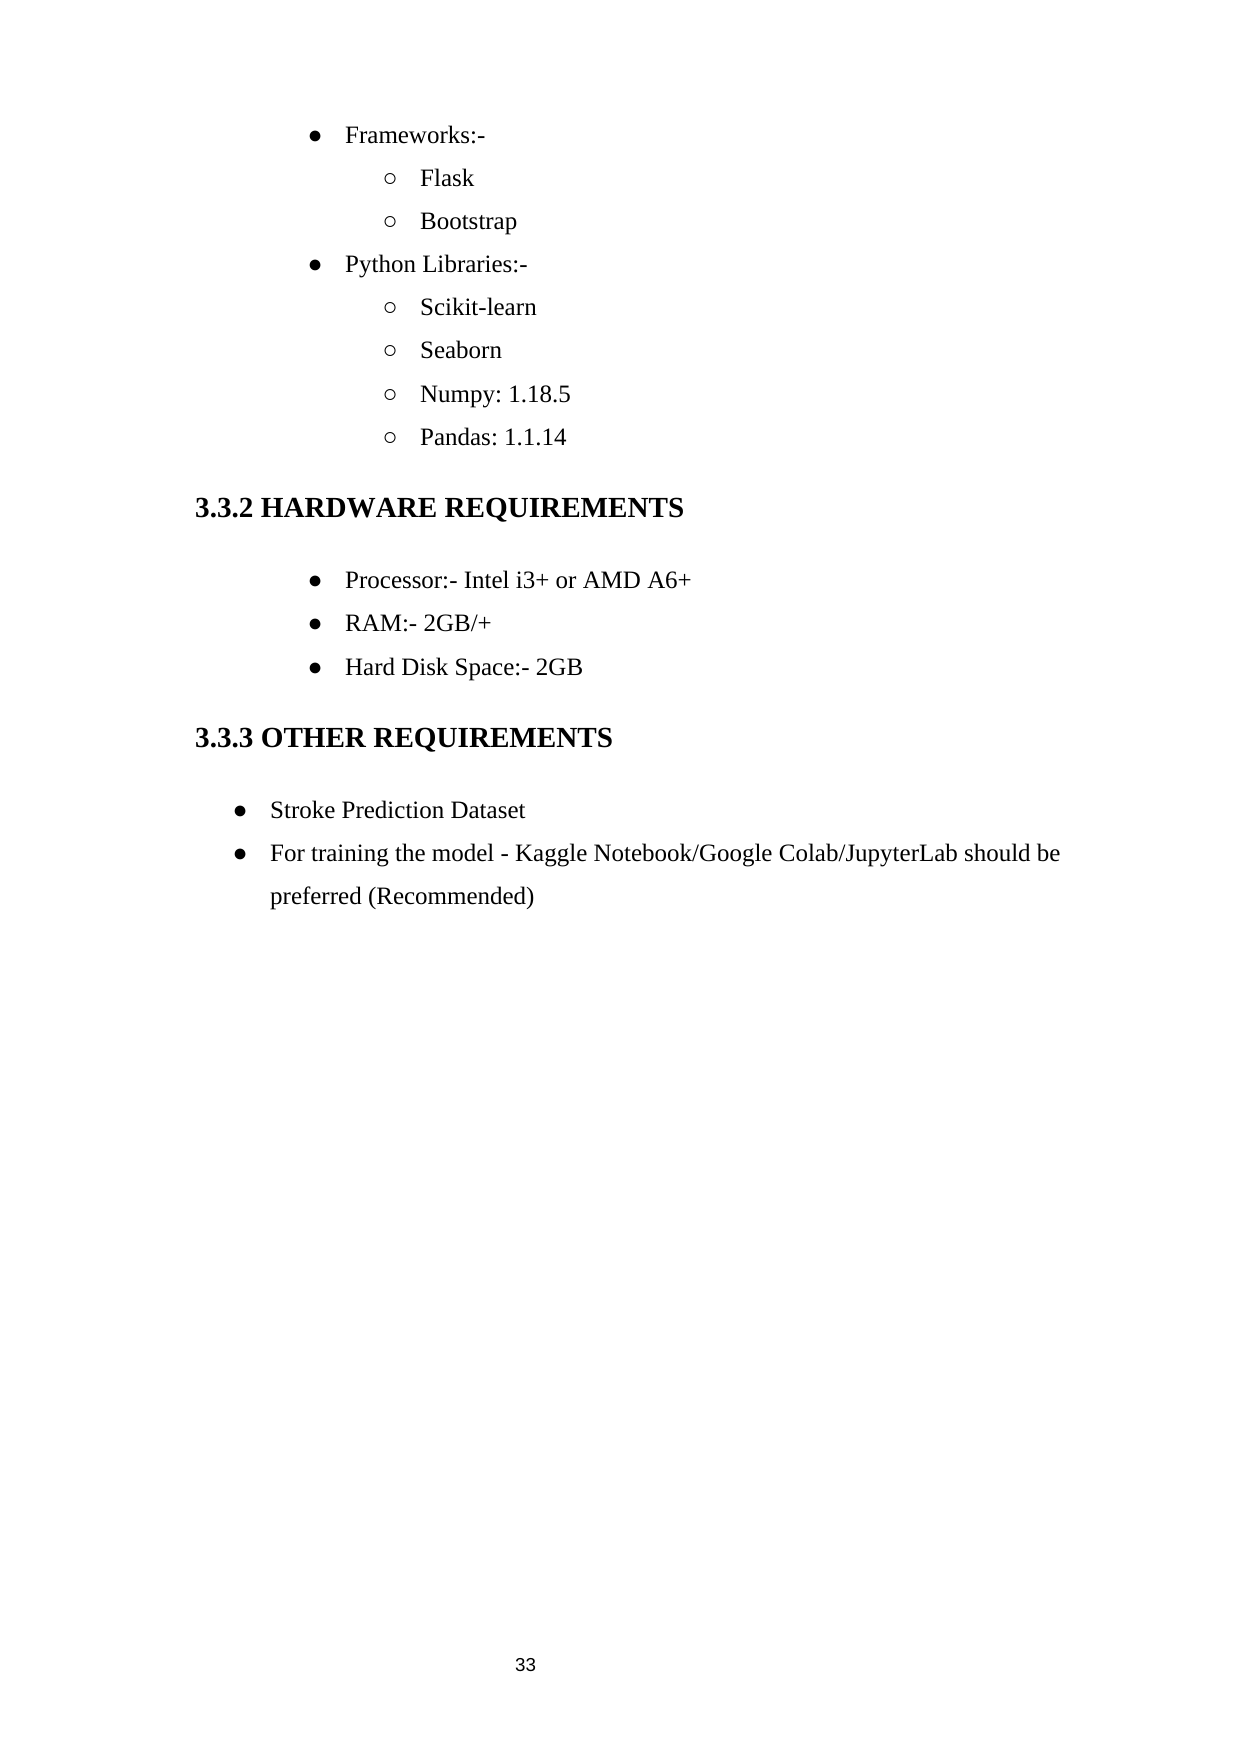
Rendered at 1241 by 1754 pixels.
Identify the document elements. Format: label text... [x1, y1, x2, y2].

list Stroke Prediction Dataset [232, 795, 1135, 824]
list Scikit-learn [382, 292, 1135, 321]
list For training the model - Kaggle Notebook/Google Colab/JupyterLab should be preferred (Recommended) [232, 838, 1135, 910]
list Seaborn [382, 336, 1135, 364]
list RAM:- 2GB/+ [307, 608, 1135, 637]
list Frameworks:- [307, 120, 1135, 149]
list Hard Disk Space:- 2GB [307, 652, 1135, 680]
list Bootstrap [382, 206, 1135, 235]
text 3.3.3 OTHER REQUIREMENTS [195, 720, 1135, 753]
list Pandas: 1.1.14 [382, 422, 1135, 451]
text 3.3.2 HARDWARE REQUIREMENTS [195, 490, 1135, 523]
list Numpy: 1.18.5 [382, 379, 1135, 407]
list Python Libraries:- [307, 249, 1135, 278]
list Flask [382, 163, 1135, 192]
list Processor:- Intel i3+ or AMD A6+ [307, 565, 1135, 594]
